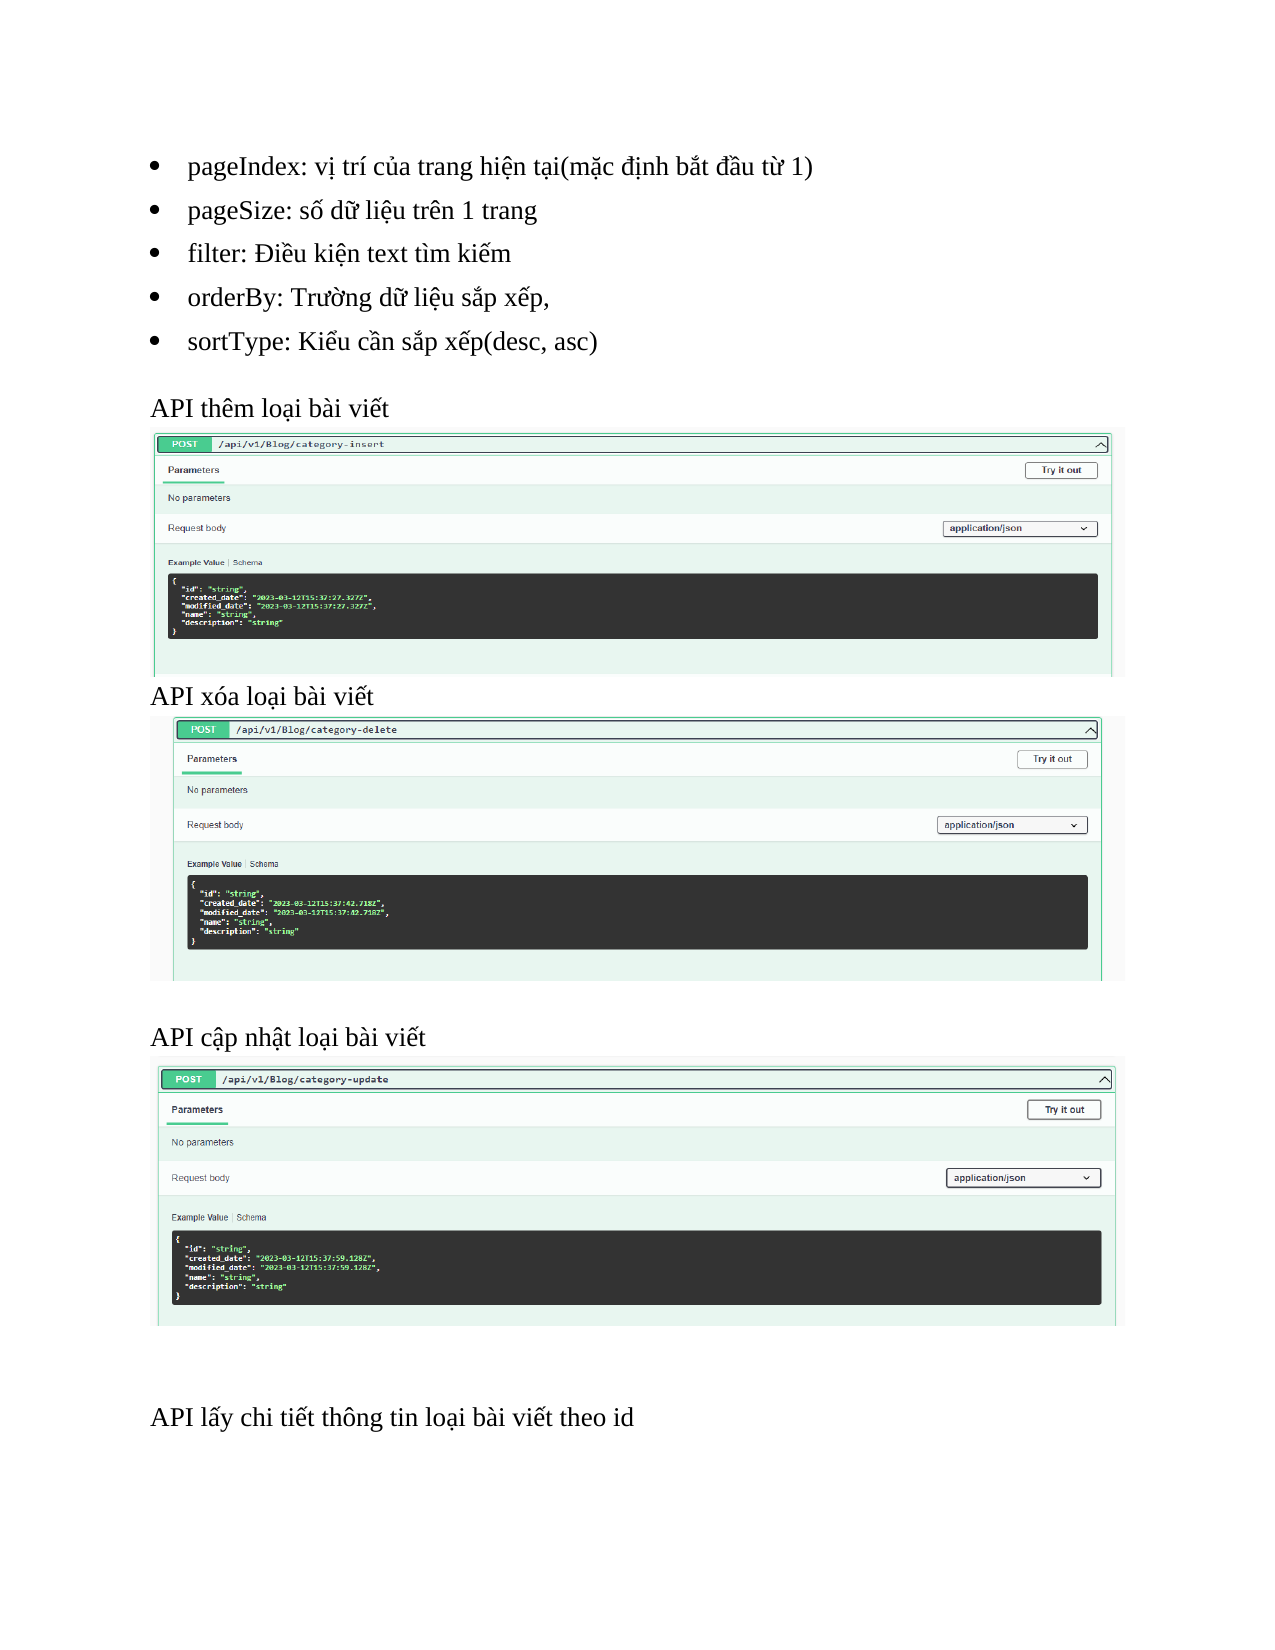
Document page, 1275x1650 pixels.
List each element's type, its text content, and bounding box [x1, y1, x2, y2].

picture [150, 716, 1125, 981]
list filter: Điều kiện text tìm kiếm [150, 237, 1125, 269]
list orderBy: Trường dữ liệu sắp xếp, [150, 281, 1125, 312]
text API lấy chi tiết thông tin loại bài viết theo id [150, 1401, 1125, 1432]
list pageIndex: vị trí của trang hiện tại(mặc định bắt đầu từ 1) [150, 150, 1125, 181]
text API cập nhật loại bài viết [150, 1021, 1125, 1052]
text API xóa loại bài viết [150, 681, 1125, 712]
picture [150, 427, 1125, 677]
list pageSize: số dữ liệu trên 1 trang [150, 194, 1125, 225]
picture [150, 1056, 1125, 1326]
list sortType: Kiểu cần sắp xếp(desc, asc) [150, 325, 1125, 356]
text API thêm loại bài viết [150, 392, 1125, 423]
